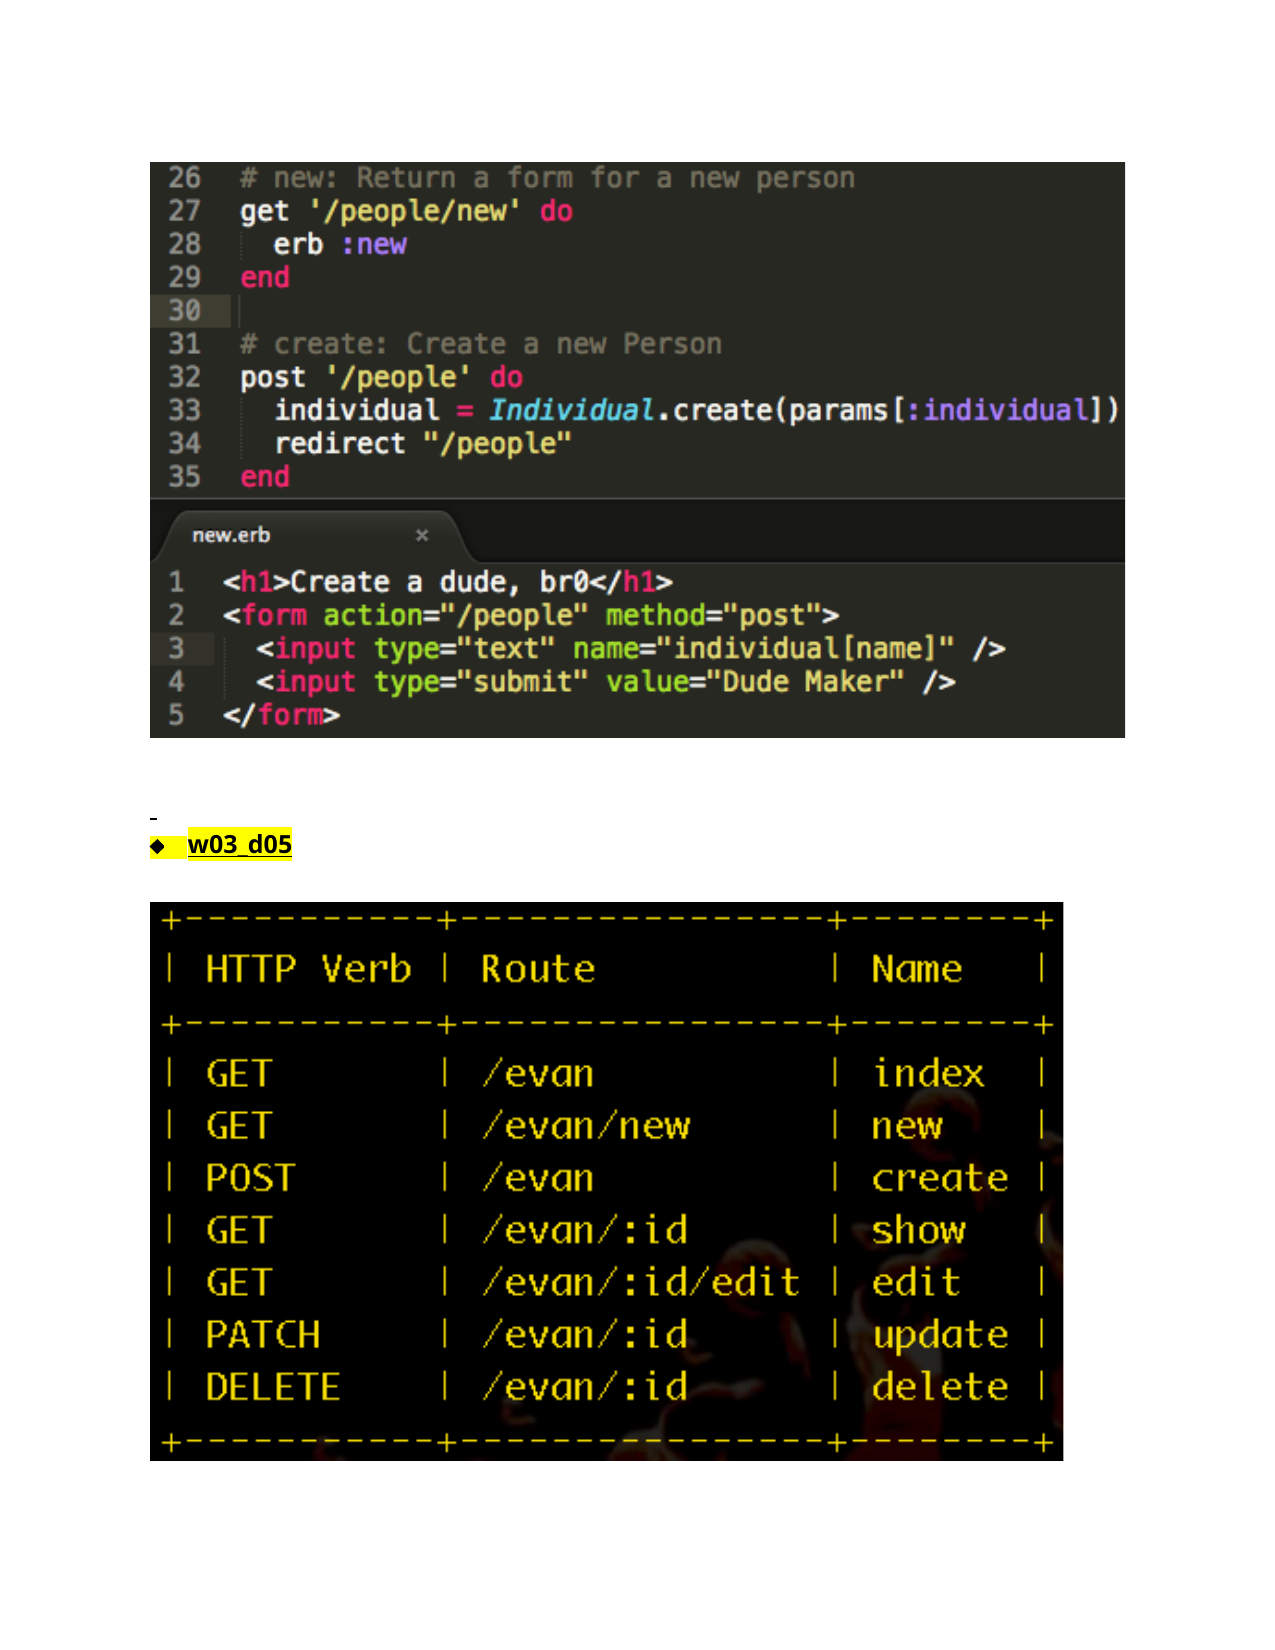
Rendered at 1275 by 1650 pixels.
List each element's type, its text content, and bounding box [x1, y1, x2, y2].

list w03_d05 [150, 825, 1125, 862]
picture [150, 162, 1125, 738]
picture [150, 902, 1064, 1461]
